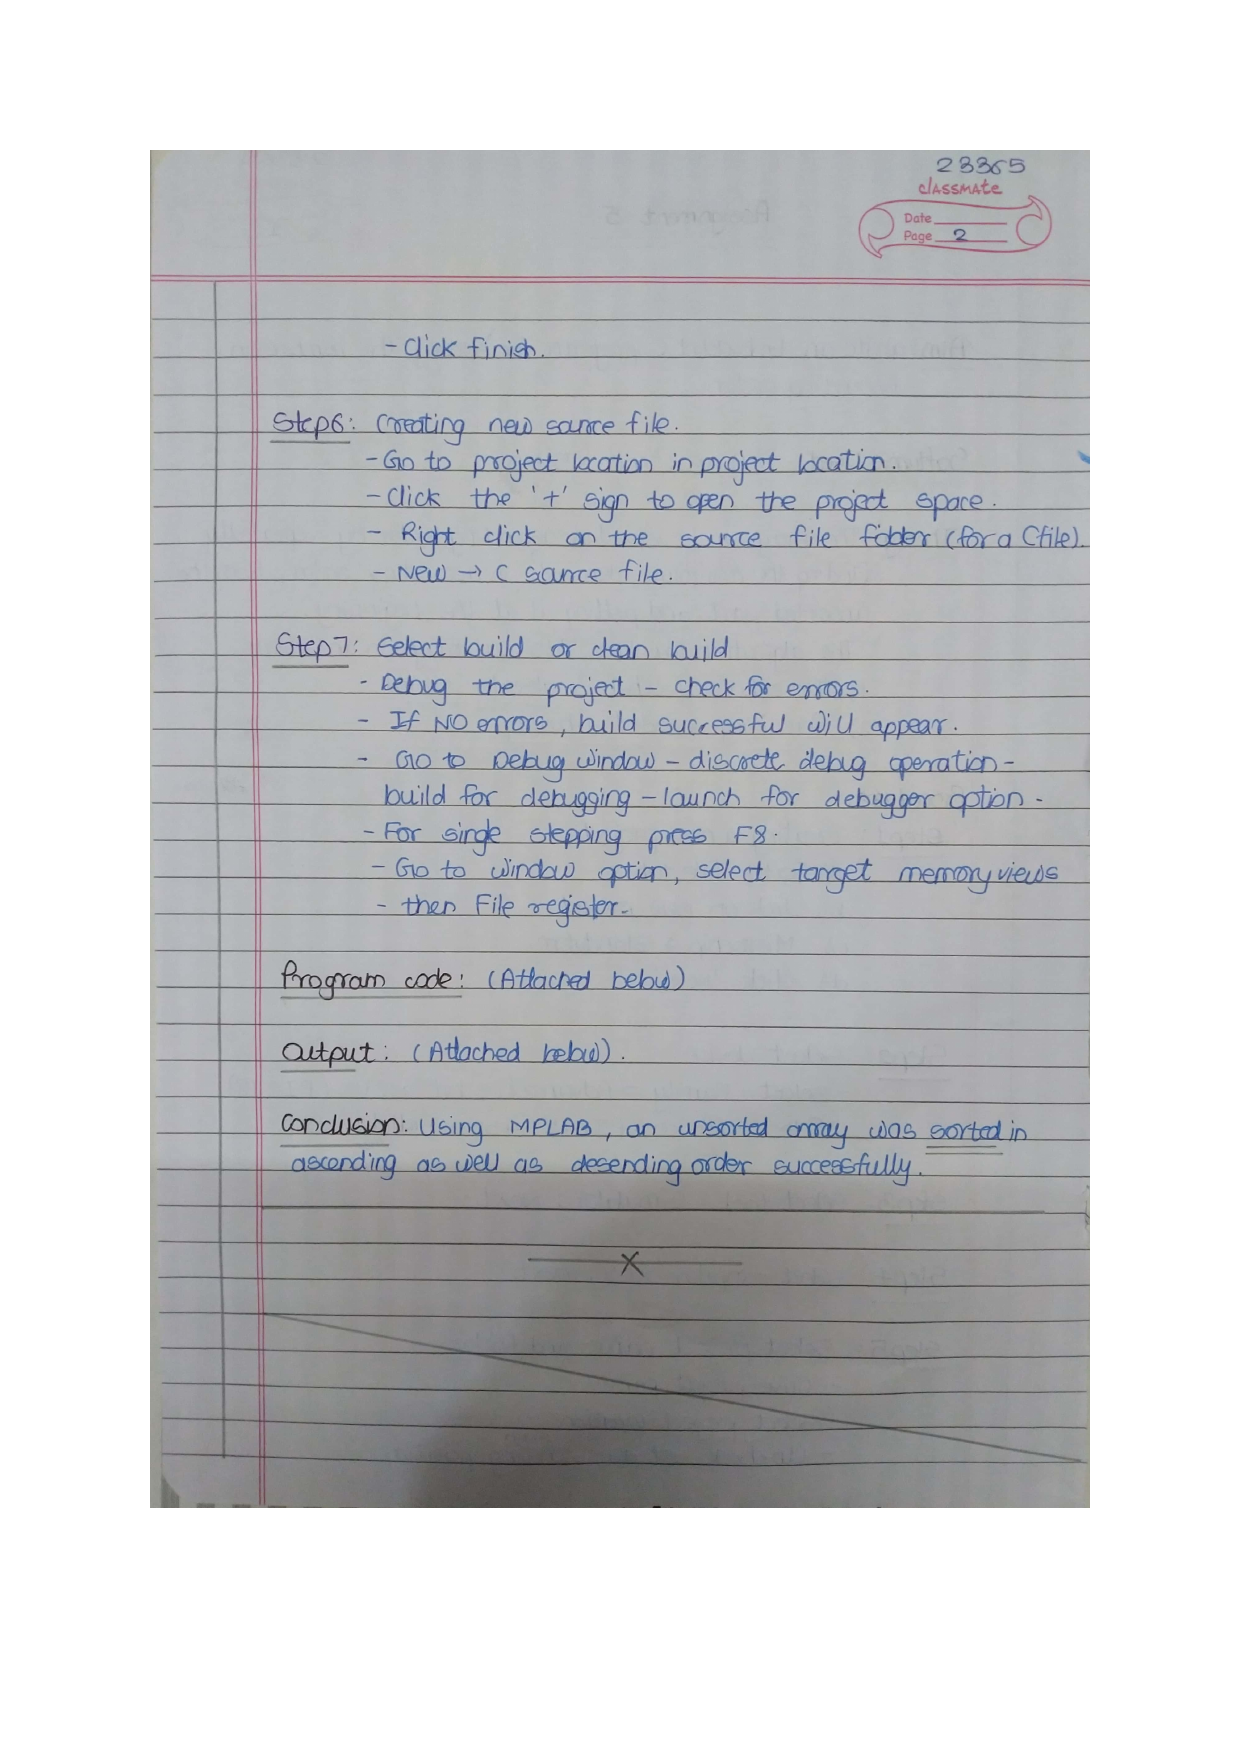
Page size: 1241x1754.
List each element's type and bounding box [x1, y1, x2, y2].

picture [150, 150, 1090, 1508]
